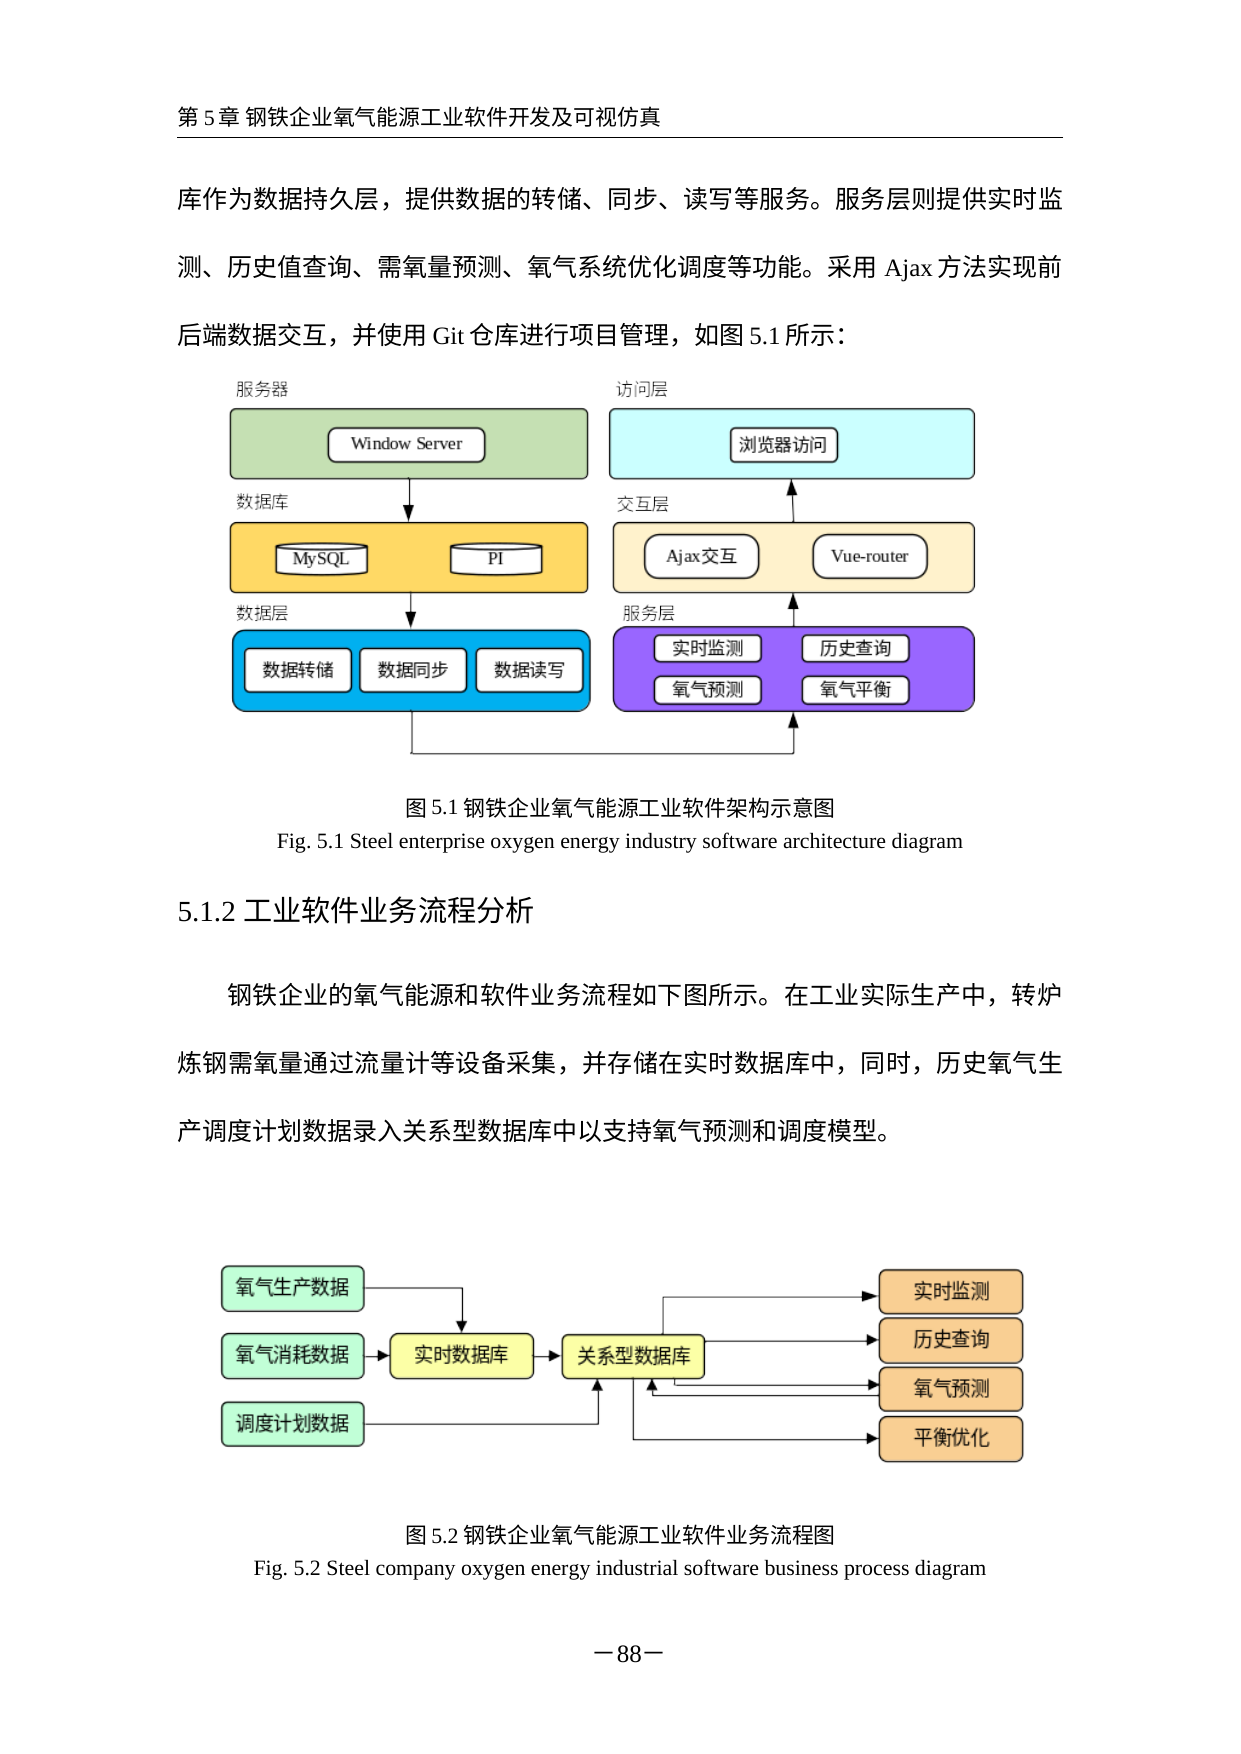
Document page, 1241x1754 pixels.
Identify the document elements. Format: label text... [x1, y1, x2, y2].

text 钢铁企业的氧气能源和软件业务流程如下图所示。在工业实际生产中，转炉炼钢需氧量通过流量计等设备采集，并存储在实时数据库中，同时，历史氧气生产调度计划数据录入关系型数据库中以支持氧气预测和调度模型。 [177, 959, 1063, 1163]
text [177, 164, 1063, 368]
text 图5.1 钢铁企业氧气能源工业软件架构示意图 [177, 789, 1063, 823]
subtitle 5.1.2 工业软件业务流程分析 [177, 874, 1063, 942]
text Fig. 5.1 Steel enterprise oxygen energy industry software architecture diagram [177, 823, 1063, 857]
text 图5.2 钢铁企业氧气能源工业软件业务流程图 [177, 1517, 1063, 1551]
text Fig. 5.2 Steel company oxygen energy industrial software business process diagram [177, 1551, 1063, 1585]
